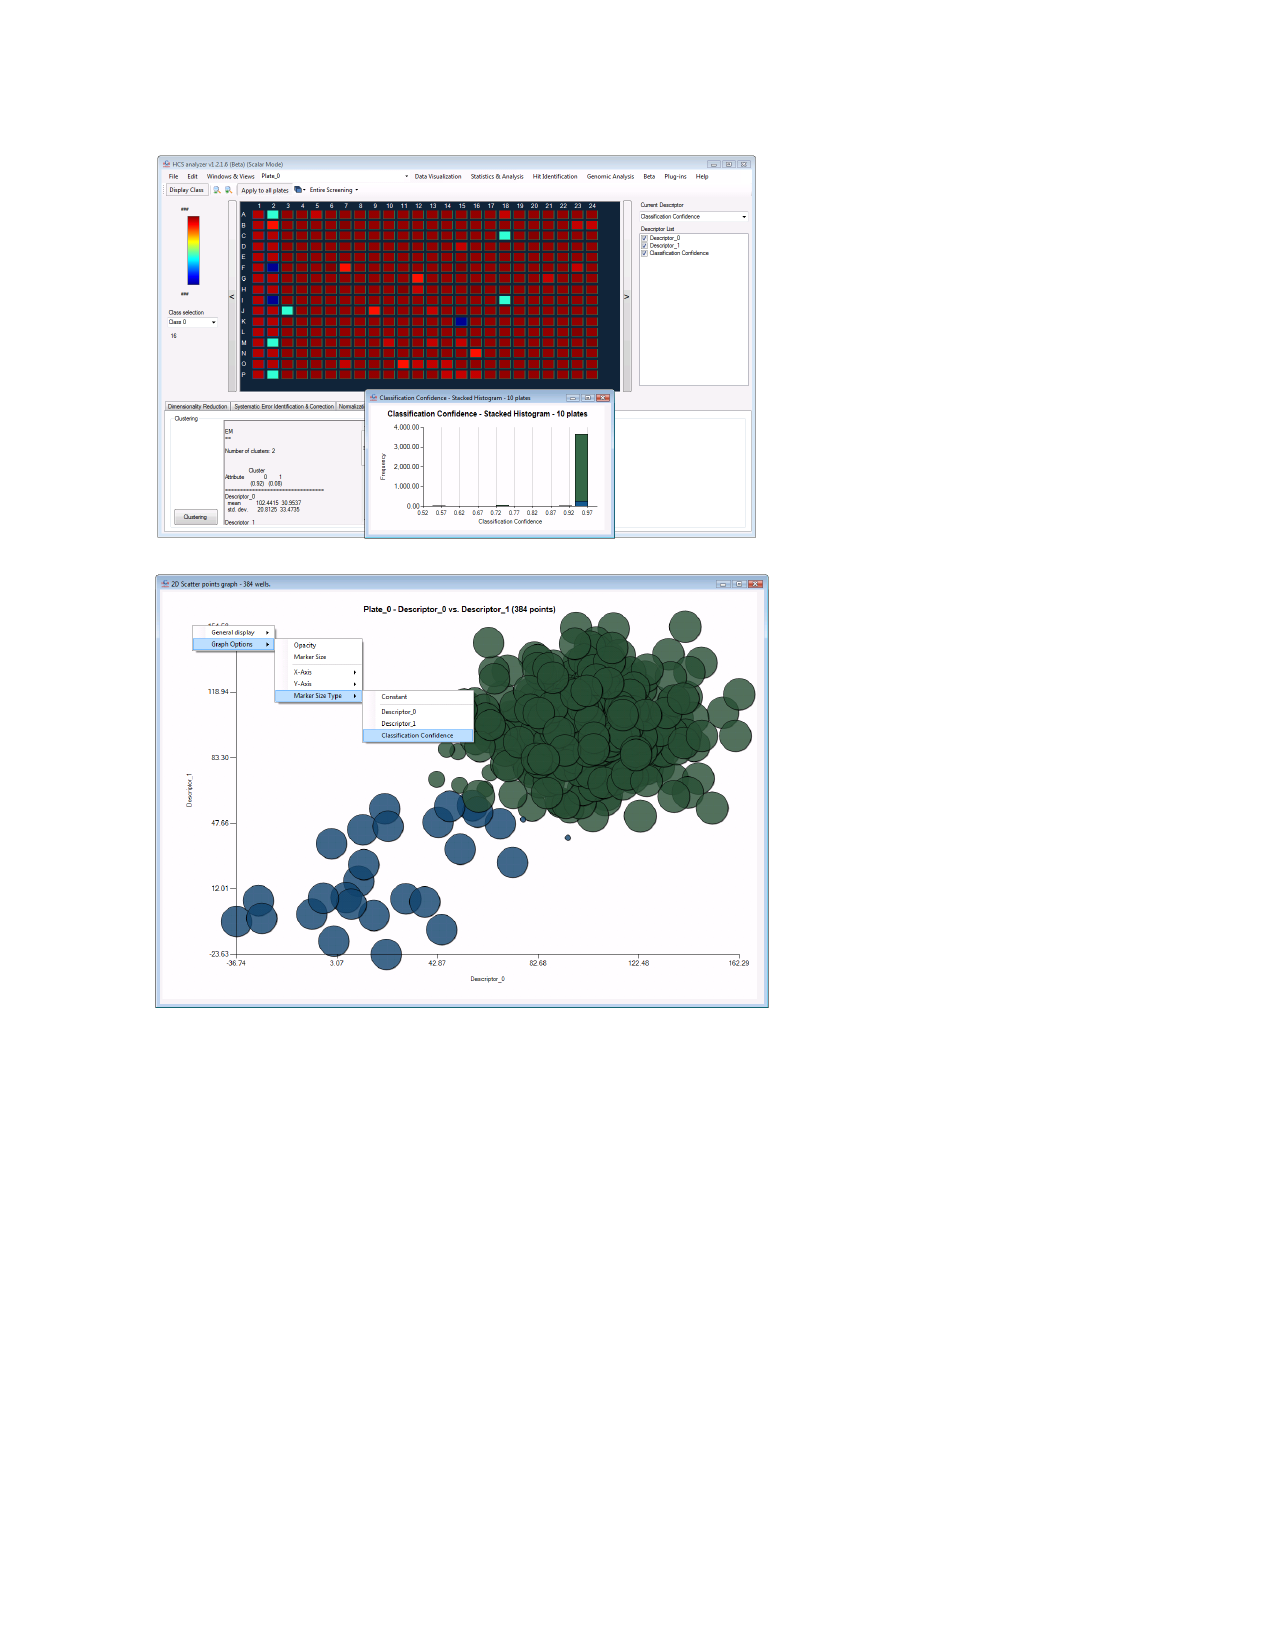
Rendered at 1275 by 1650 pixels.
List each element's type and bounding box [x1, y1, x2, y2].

picture [150, 571, 773, 1011]
picture [150, 150, 762, 544]
